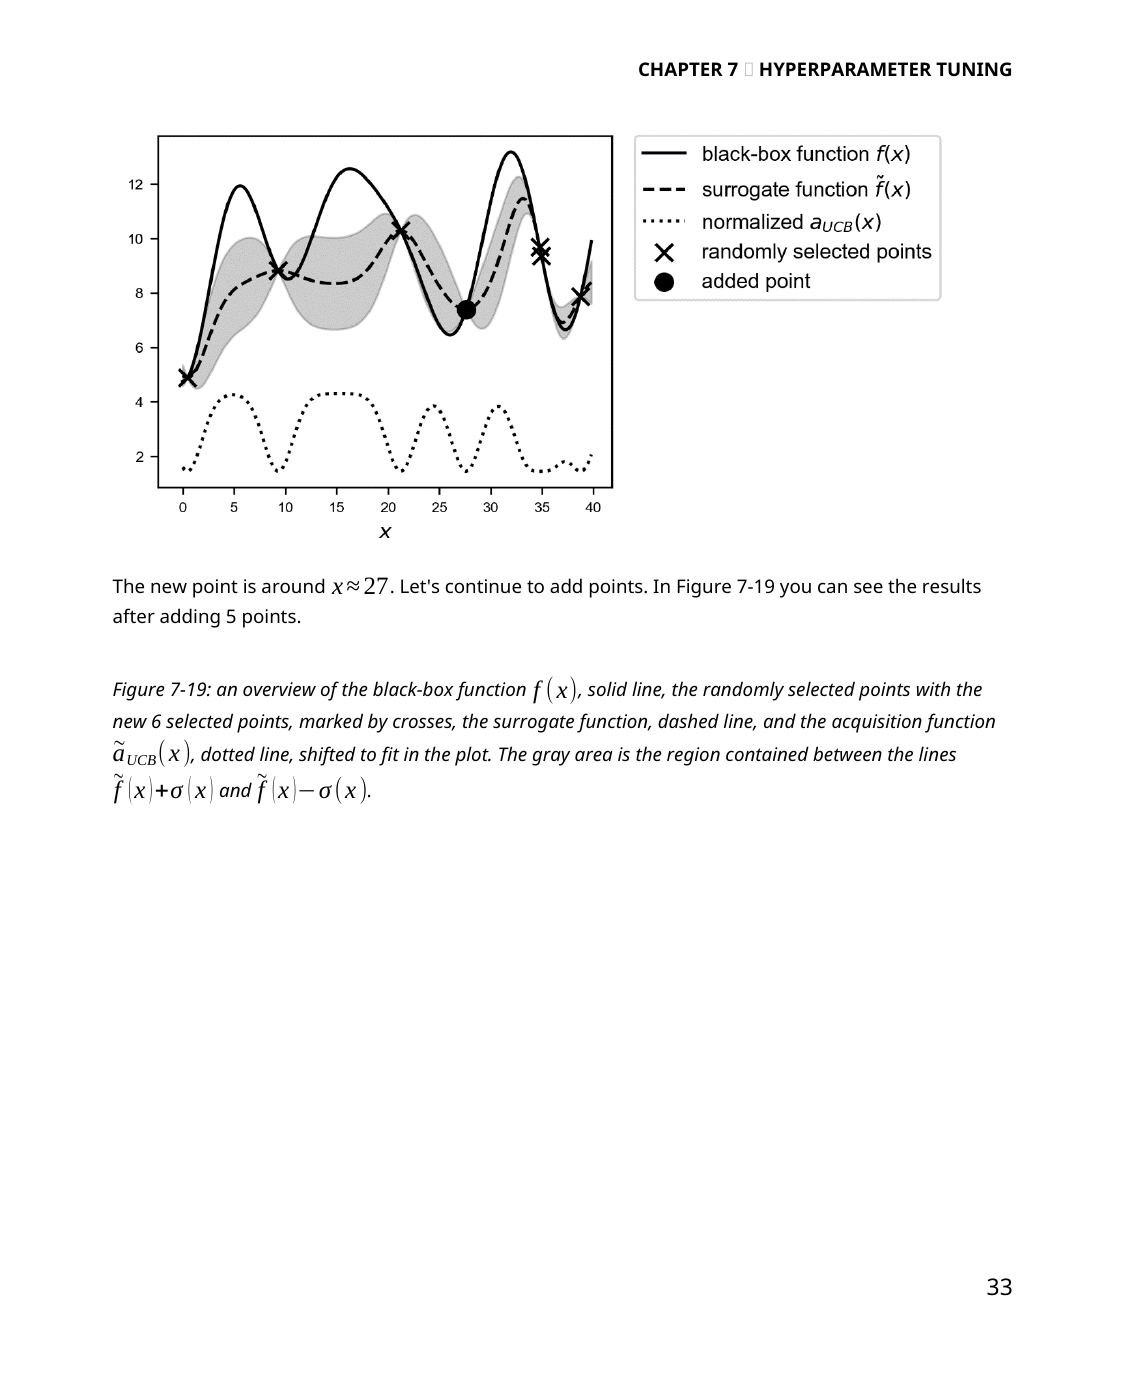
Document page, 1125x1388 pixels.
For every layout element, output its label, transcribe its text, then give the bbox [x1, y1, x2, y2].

text The new point is around . Let's continue to add points. In Figure 7-19 you can see the results after adding 5 points. [112, 572, 1012, 629]
text Figure 7-19: an overview of the black-box function , solid line, the randomly selected points with the new 6 selected points, marked by crosses, the surrogate function, dashed line, and the acquisition function , dotted line, shifted to fit in the plot. The gray area is the region contained between the lines and . [112, 674, 1012, 806]
picture [112, 119, 955, 557]
